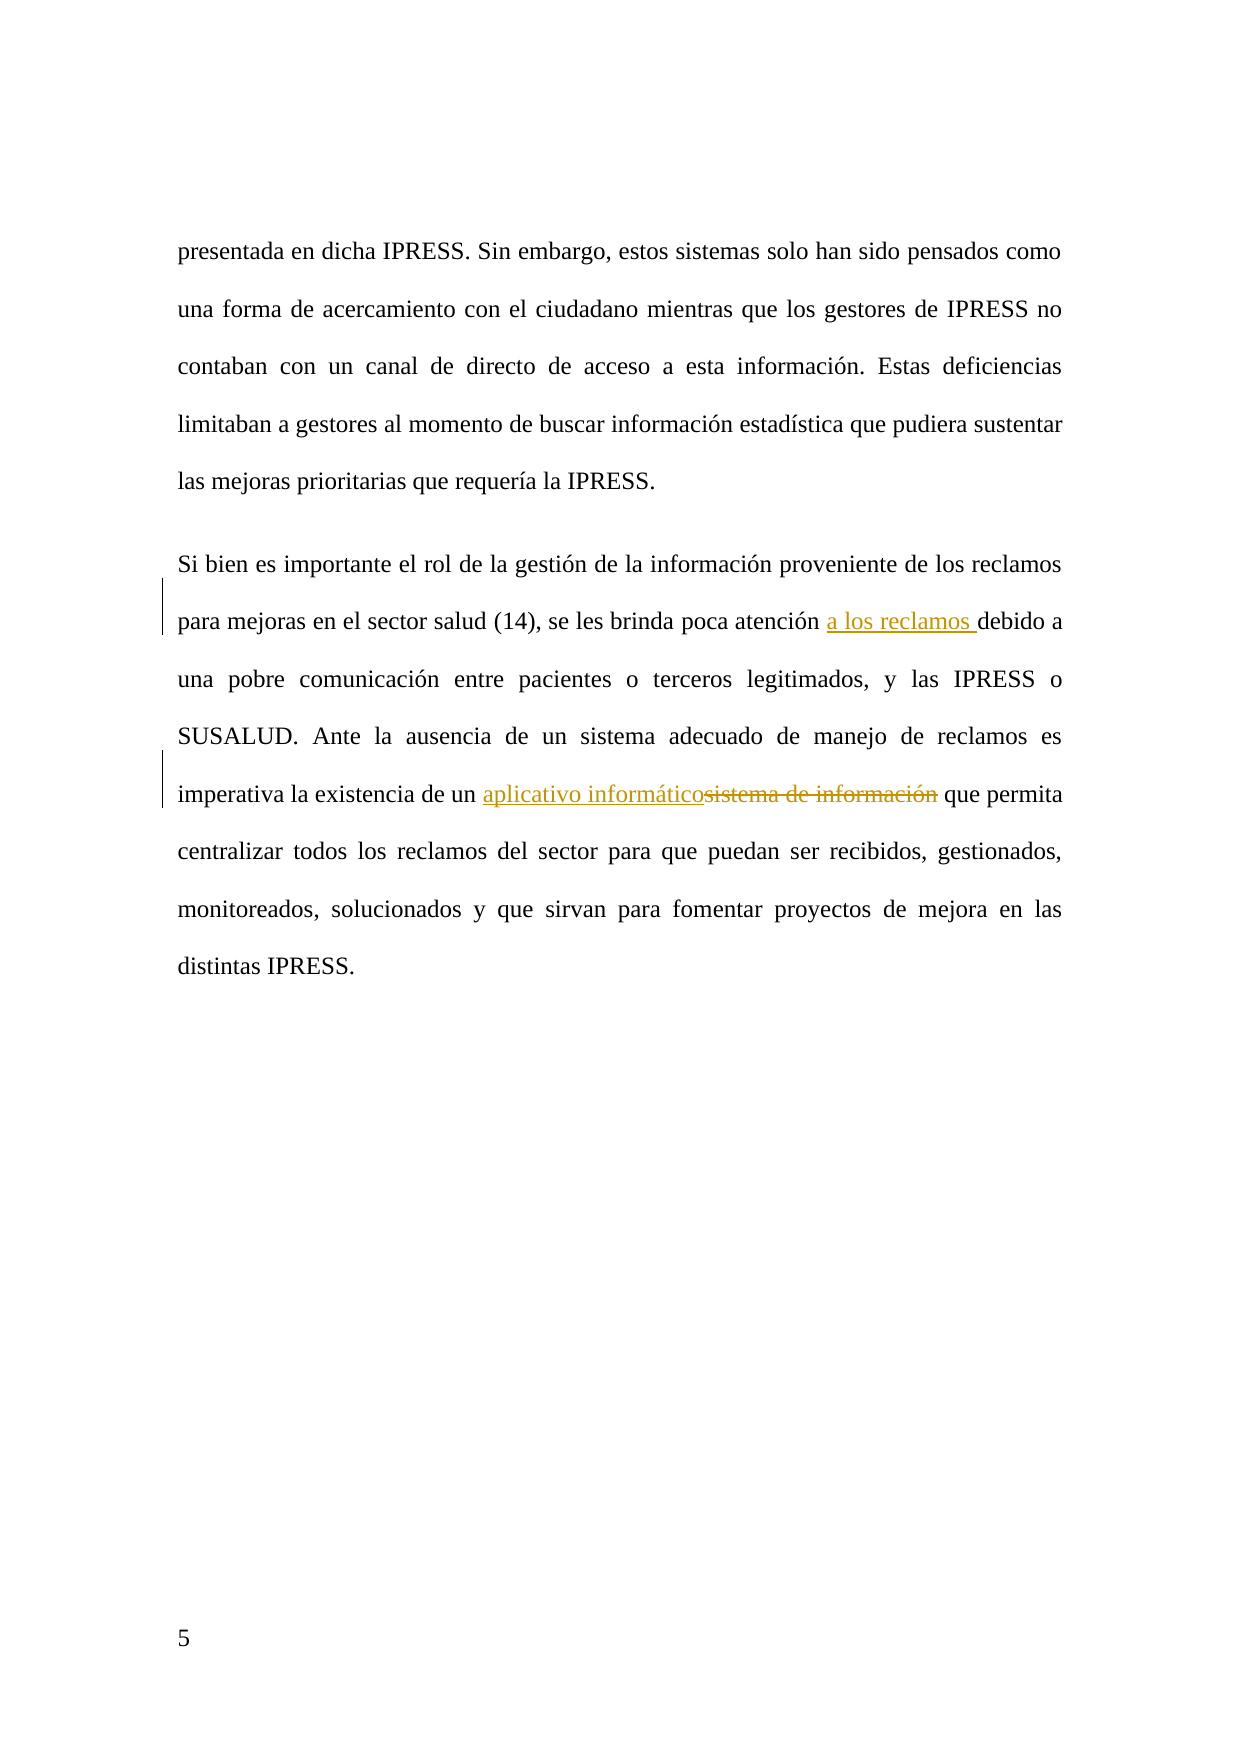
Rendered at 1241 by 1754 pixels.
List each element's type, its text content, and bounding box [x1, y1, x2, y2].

text Si bien es importante el rol de la gestión de la información proveniente de los reclamos para mejoras en el sector salud (14), se les brinda poca atención debido a una pobre comunicación entre pacientes o terceros legitimados, y las IPRESS o SUSALUD. Ante la ausencia de un sistema adecuado de manejo de reclamos es imperativa la existencia de un que permita centralizar todos los reclamos del sector para que puedan ser recibidos, gestionados, monitoreados, solucionados y que sirvan para fomentar proyectos de mejora en las distintas IPRESS. [177, 549, 1063, 980]
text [177, 236, 1063, 495]
